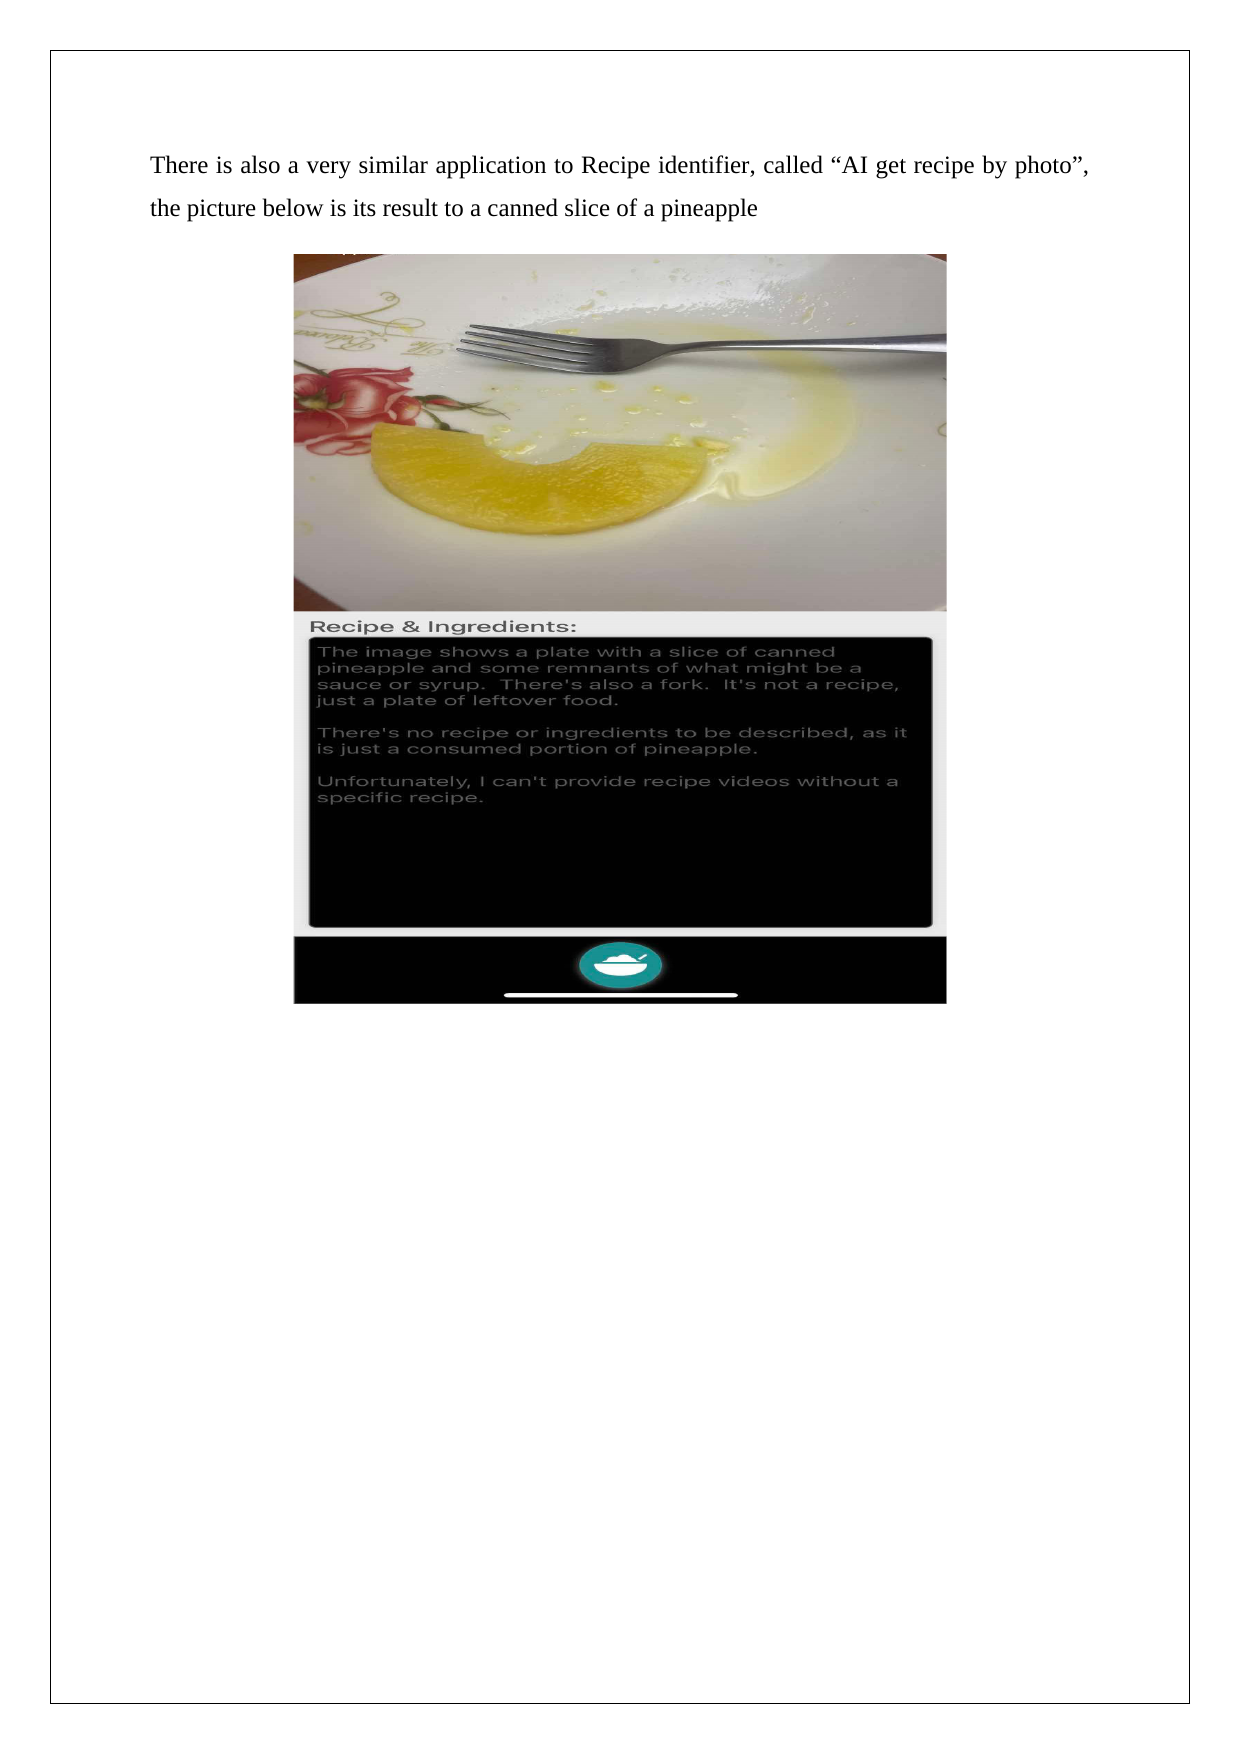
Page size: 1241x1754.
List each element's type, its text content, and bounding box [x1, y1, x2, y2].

text There is also a very similar application to Recipe identifier, called “AI get recipe by photo”, the picture below is its result to a canned slice of a pineapple [150, 150, 1090, 222]
picture [293, 254, 947, 1004]
